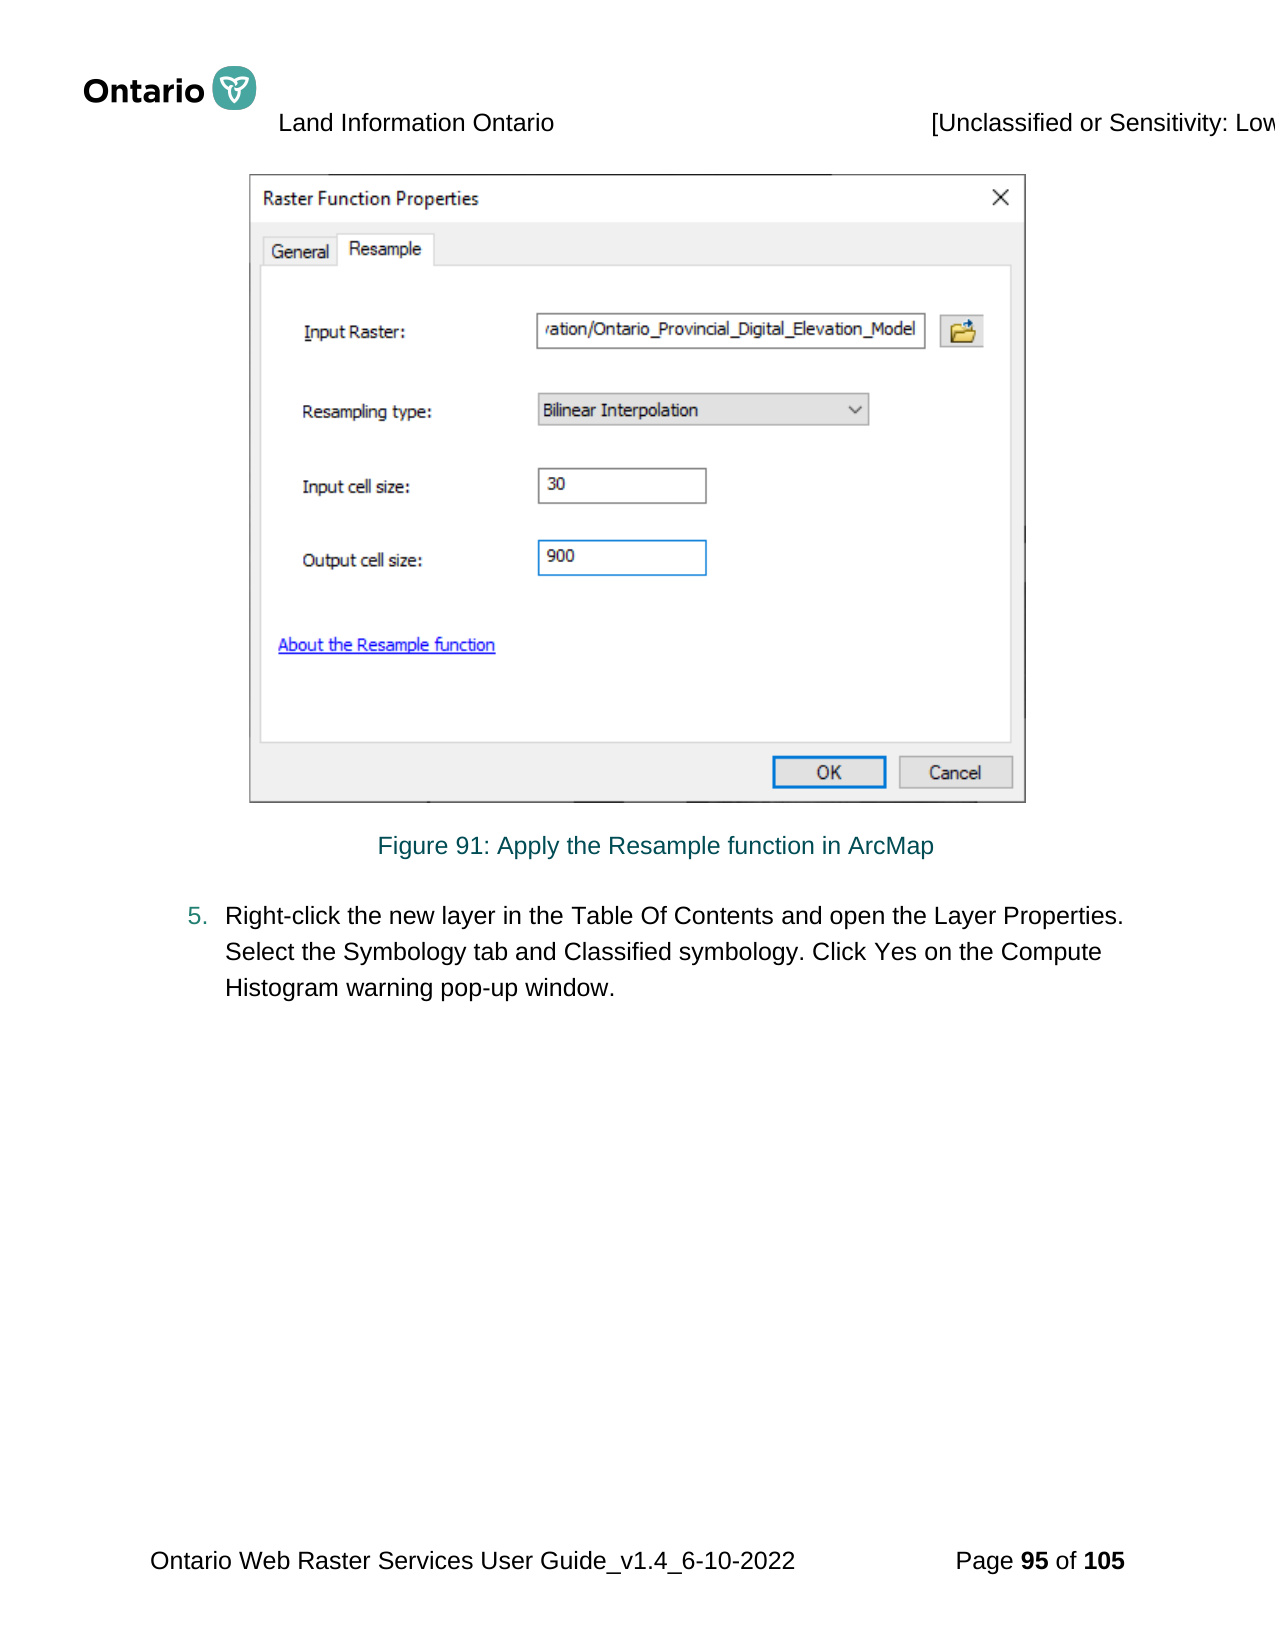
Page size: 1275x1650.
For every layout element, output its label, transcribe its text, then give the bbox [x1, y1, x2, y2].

picture [249, 174, 1026, 803]
picture [61, 45, 279, 132]
list Right-click the new layer in the Table Of Contents and open the Layer Properties. Select the Symbology tab and Classified symbology. Click Yes on the Compute Histogram warning pop-up window. [187, 901, 1125, 1002]
